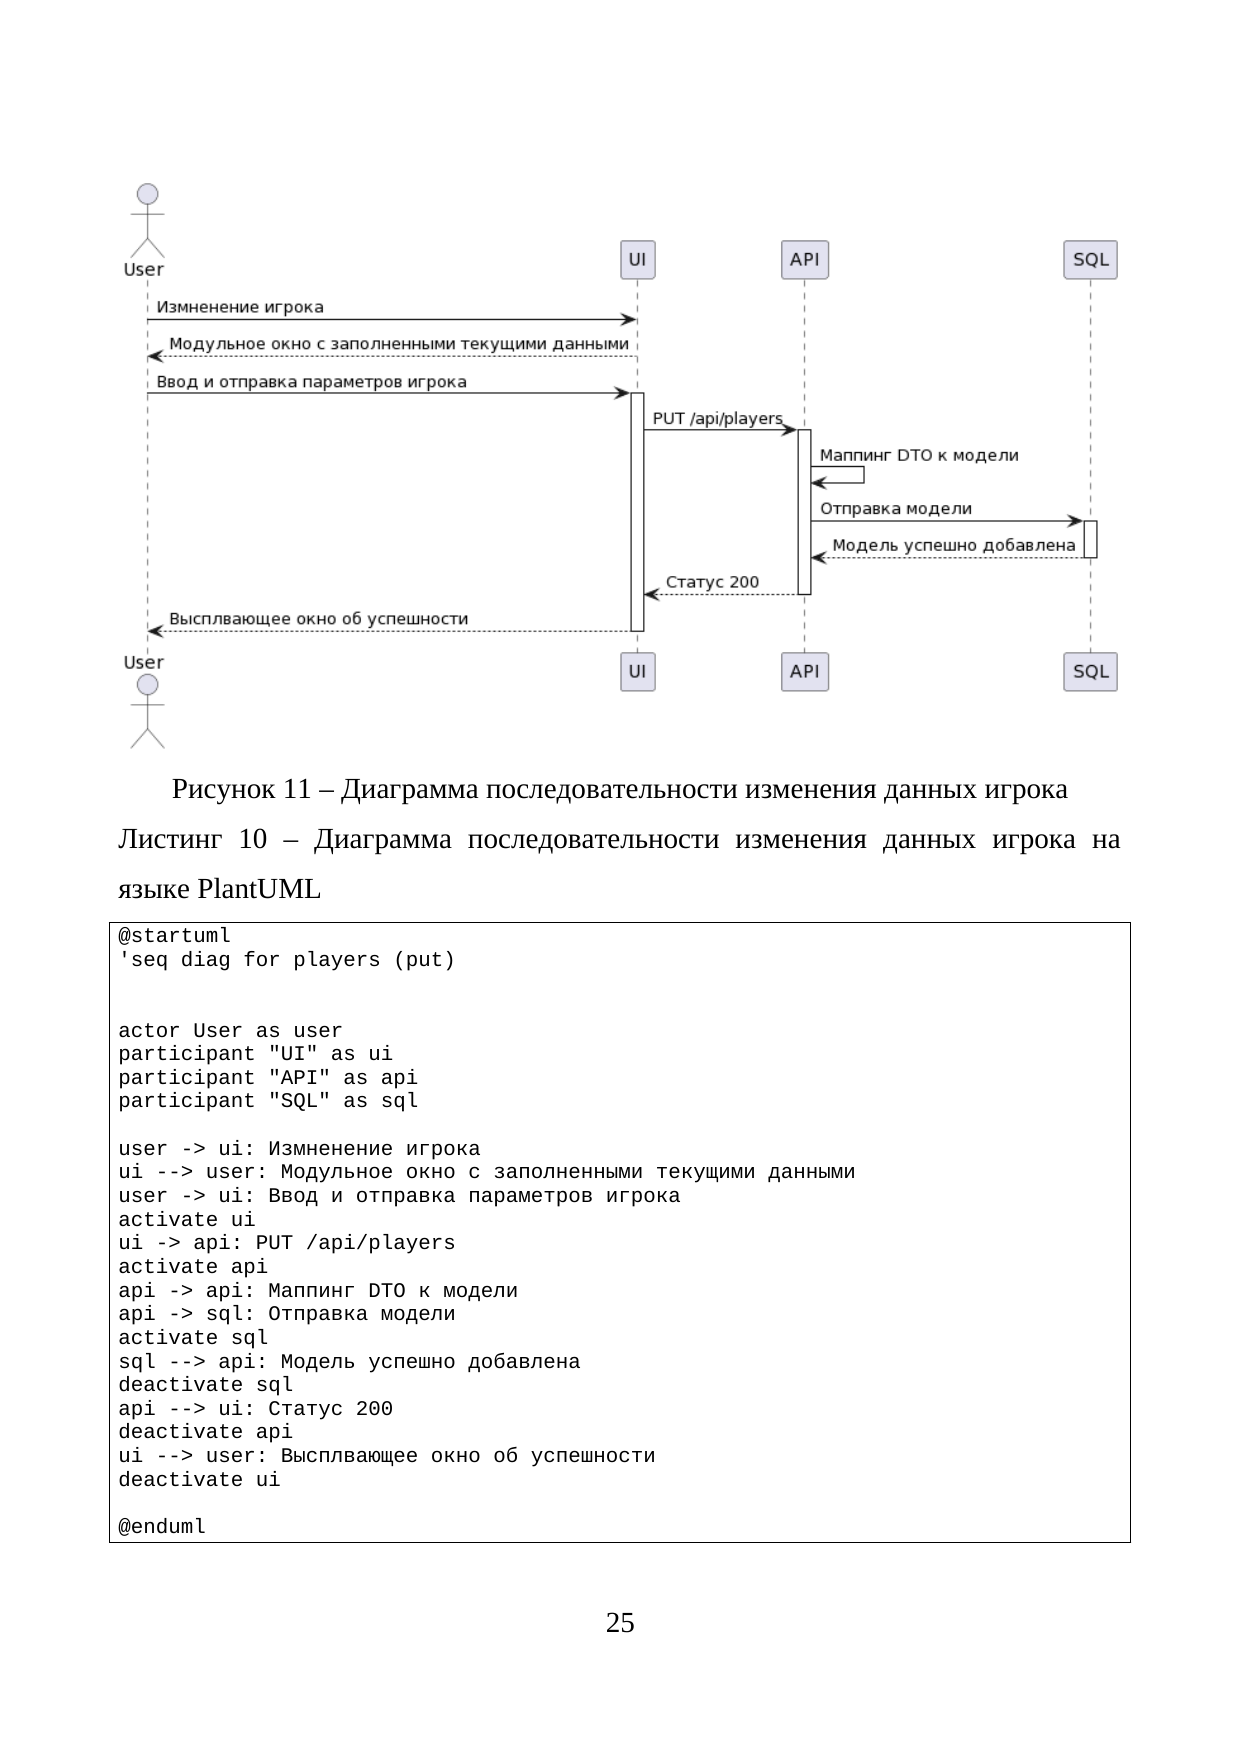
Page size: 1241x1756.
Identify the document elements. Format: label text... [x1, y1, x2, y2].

text activate api [118, 1256, 1122, 1280]
text participant "SQL" as sql [118, 1091, 1122, 1114]
text Листинг 10 – Диаграмма последовательности изменения данных игрока на языке PlantUML [118, 821, 1122, 905]
text activate ui [118, 1209, 1122, 1232]
text deactivate ui [118, 1469, 1122, 1492]
text user -> ui: Измненение игрока [118, 1138, 1122, 1161]
text ui --> user: Модульное окно c заполненными текущими данными [118, 1161, 1122, 1185]
text activate sql [118, 1327, 1122, 1351]
picture [118, 177, 1123, 755]
text ui -> api: PUT /api/players [118, 1232, 1122, 1256]
text deactivate api [118, 1422, 1122, 1445]
text actor User as user [118, 1019, 1122, 1043]
text user -> ui: Ввод и отправка параметров игрока [118, 1185, 1122, 1209]
text ui --> user: Высплвающее окно об успешности [118, 1445, 1122, 1469]
text api -> api: Маппинг DTO к модели [118, 1280, 1122, 1303]
text deactivate sql [118, 1374, 1122, 1398]
text Рисунок 11 – Диаграмма последовательности изменения данных игрока [118, 771, 1122, 804]
text participant "UI" as ui [118, 1043, 1122, 1067]
text @enduml [110, 1513, 1130, 1542]
text api -> sql: Отправка модели [118, 1303, 1122, 1327]
text api --> ui: Статус 200 [118, 1398, 1122, 1422]
text participant "API" as api [118, 1067, 1122, 1091]
text 'seq diag for players (put) [118, 949, 1122, 972]
text @startuml [110, 923, 1130, 949]
text sql --> api: Модель успешно добавлена [118, 1351, 1122, 1374]
